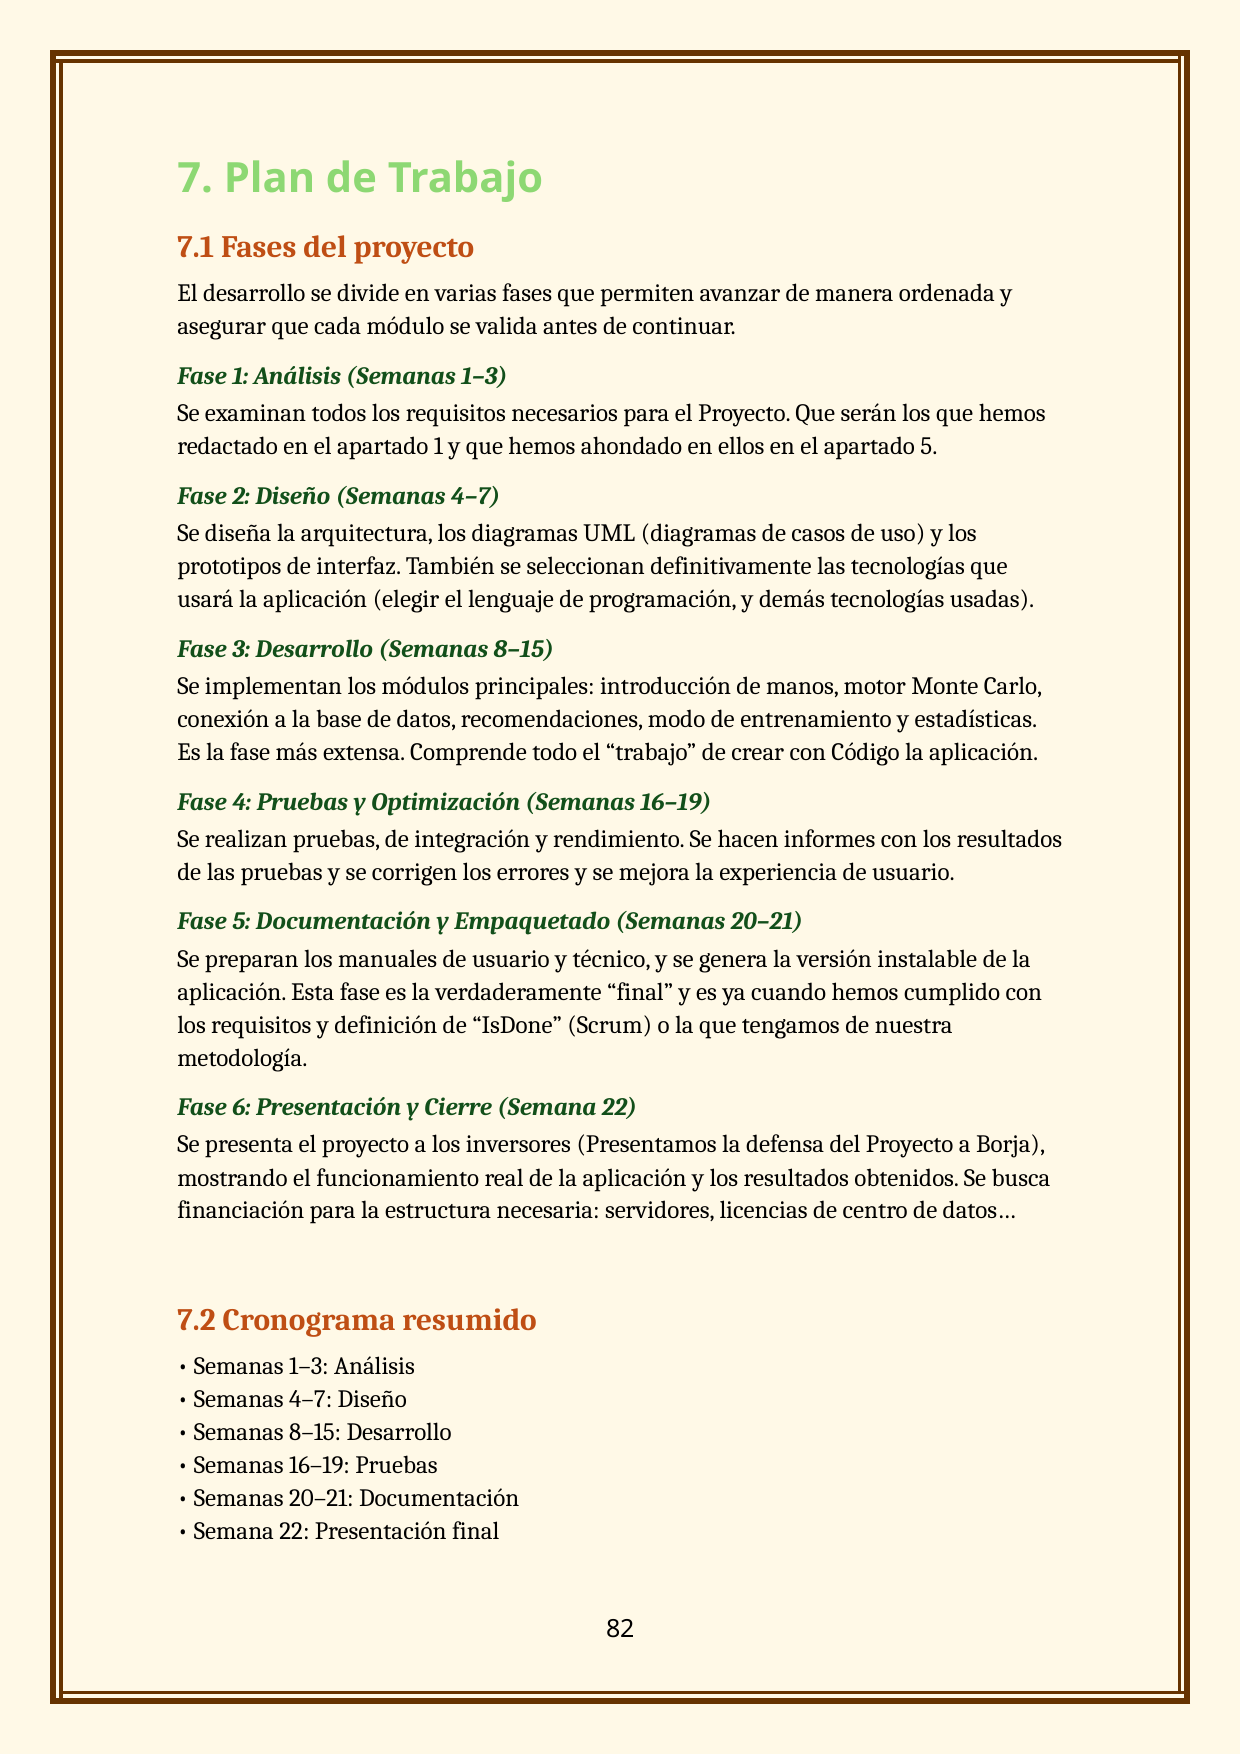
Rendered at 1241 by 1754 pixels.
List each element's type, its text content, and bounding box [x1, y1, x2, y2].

text Se preparan los manuales de usuario y técnico, y se genera la versión instalable de la aplicación. Esta fase es la verdaderamente “final” y es ya cuando hemos cumplido con los requisitos y definición de “IsDone” (Scrum) o la que tengamos de nuestra metodología. [177, 944, 1063, 1072]
text Se diseña la arquitectura, los diagramas UML (diagramas de casos de uso) y los prototipos de interfaz. También se seleccionan definitivamente las tecnologías que usará la aplicación (elegir el lenguaje de programación, y demás tecnologías usadas). [177, 519, 1063, 613]
subtitle 7.2 Cronograma resumido [177, 1302, 1063, 1338]
text Se presenta el proyecto a los inversores (Presentamos la defensa del Proyecto a Borja), mostrando el funcionamiento real de la aplicación y los resultados obtenidos. Se busca financiación para la estructura necesaria: servidores, licencias de centro de datos… [177, 1130, 1063, 1225]
subtitle Fase 1: Análisis (Semanas 1–3) [177, 362, 1063, 390]
subtitle 7.1 Fases del proyecto [177, 229, 1063, 265]
text • Semanas 1–3: Análisis • Semanas 4–7: Diseño • Semanas 8–15: Desarrollo • Semanas 16–19: Pruebas • Semanas 20–21: Documentación • Semana 22: Presentación final [177, 1352, 1063, 1545]
subtitle 7. Plan de Trabajo [177, 147, 1063, 204]
text Se examinan todos los requisitos necesarios para el Proyecto. Que serán los que hemos redactado en el apartado 1 y que hemos ahondado en ellos en el apartado 5. [177, 399, 1063, 461]
text Se implementan los módulos principales: introducción de manos, motor Monte Carlo, conexión a la base de datos, recomendaciones, modo de entrenamiento y estadísticas. Es la fase más extensa. Comprende todo el “trabajo” de crear con Código la aplicación. [177, 672, 1063, 766]
subtitle Fase 6: Presentación y Cierre (Semana 22) [177, 1093, 1063, 1122]
subtitle Fase 4: Pruebas y Optimización (Semanas 16–19) [177, 787, 1063, 816]
text El desarrollo se divide en varias fases que permiten avanzar de manera ordenada y asegurar que cada módulo se valida antes de continuar. [177, 279, 1063, 341]
text Se realizan pruebas, de integración y rendimiento. Se hacen informes con los resultados de las pruebas y se corrigen los errores y se mejora la experiencia de usuario. [177, 824, 1063, 886]
subtitle Fase 3: Desarrollo (Semanas 8–15) [177, 634, 1063, 663]
subtitle Fase 5: Documentación y Empaquetado (Semanas 20–21) [177, 907, 1063, 936]
subtitle Fase 2: Diseño (Semanas 4–7) [177, 482, 1063, 510]
